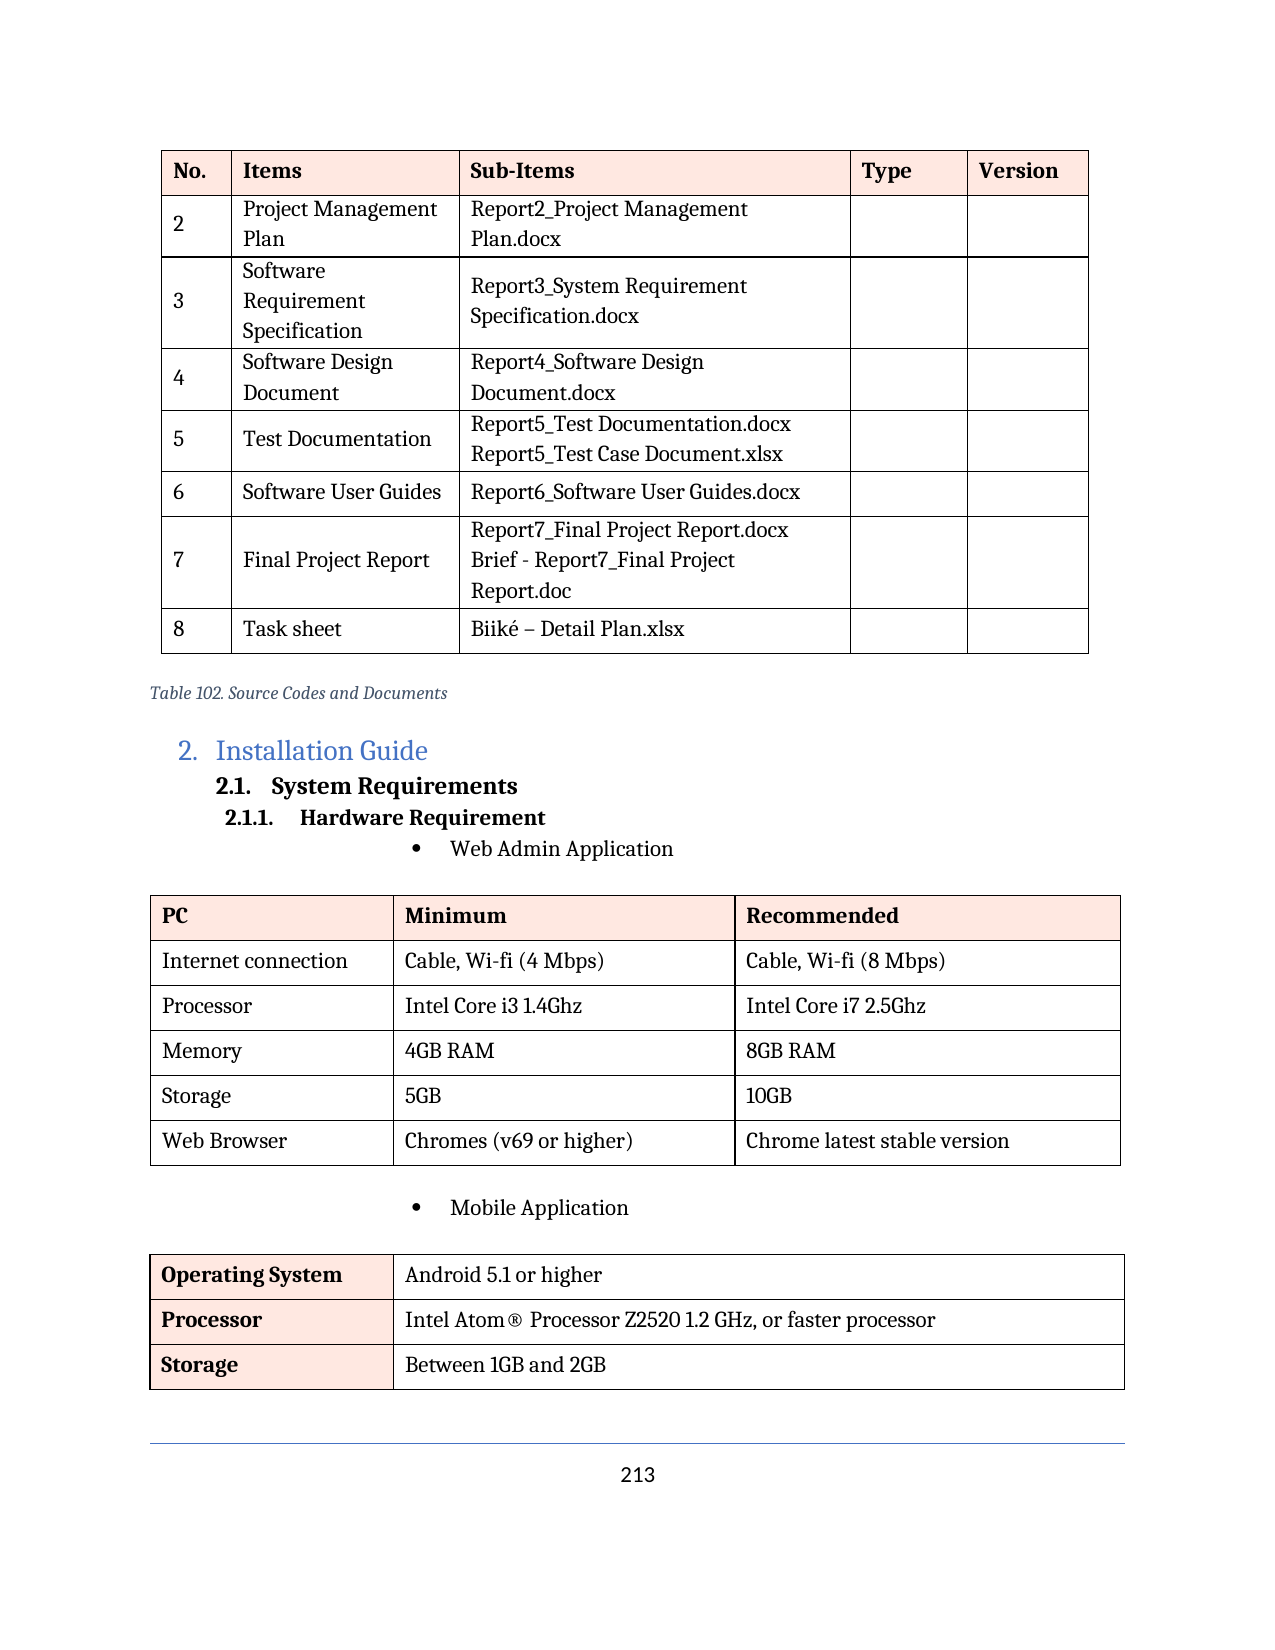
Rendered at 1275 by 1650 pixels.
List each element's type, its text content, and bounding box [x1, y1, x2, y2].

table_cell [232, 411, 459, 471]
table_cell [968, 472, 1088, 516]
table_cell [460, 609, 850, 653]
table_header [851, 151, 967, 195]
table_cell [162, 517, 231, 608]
list Mobile Application [412, 1195, 1125, 1221]
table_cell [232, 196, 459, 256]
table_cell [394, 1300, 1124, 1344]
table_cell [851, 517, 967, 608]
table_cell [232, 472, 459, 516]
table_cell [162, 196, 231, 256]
list System Requirements [216, 772, 1125, 801]
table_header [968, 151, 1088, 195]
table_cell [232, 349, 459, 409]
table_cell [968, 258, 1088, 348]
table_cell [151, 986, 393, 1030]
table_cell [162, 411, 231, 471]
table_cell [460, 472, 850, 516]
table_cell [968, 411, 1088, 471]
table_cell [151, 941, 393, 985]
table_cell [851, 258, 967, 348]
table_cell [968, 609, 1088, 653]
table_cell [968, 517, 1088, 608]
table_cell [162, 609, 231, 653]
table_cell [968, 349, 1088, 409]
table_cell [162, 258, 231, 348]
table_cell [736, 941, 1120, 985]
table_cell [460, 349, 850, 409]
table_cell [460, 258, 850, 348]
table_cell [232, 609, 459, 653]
list Hardware Requirement [225, 805, 1125, 832]
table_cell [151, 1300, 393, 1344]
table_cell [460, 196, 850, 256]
list Installation Guide [178, 734, 1125, 767]
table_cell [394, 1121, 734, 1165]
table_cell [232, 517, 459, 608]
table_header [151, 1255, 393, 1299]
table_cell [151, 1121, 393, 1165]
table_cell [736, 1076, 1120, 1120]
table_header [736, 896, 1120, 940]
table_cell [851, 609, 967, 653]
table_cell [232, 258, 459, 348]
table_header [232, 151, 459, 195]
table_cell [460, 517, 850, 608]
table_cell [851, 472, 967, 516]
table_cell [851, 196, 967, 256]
text Table 102. Source Codes and Documents [150, 683, 1125, 704]
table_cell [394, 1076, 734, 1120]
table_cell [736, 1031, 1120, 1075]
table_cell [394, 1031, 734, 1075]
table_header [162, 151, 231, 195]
list Web Admin Application [412, 835, 1125, 862]
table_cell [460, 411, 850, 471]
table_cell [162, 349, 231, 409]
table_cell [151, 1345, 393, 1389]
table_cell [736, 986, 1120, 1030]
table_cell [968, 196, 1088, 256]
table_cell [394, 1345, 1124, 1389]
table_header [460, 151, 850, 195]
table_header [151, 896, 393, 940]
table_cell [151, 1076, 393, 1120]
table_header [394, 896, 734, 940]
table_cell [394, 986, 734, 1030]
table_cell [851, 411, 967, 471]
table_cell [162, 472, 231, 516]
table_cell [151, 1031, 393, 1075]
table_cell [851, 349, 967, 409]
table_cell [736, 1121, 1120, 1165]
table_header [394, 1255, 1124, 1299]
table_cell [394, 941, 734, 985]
